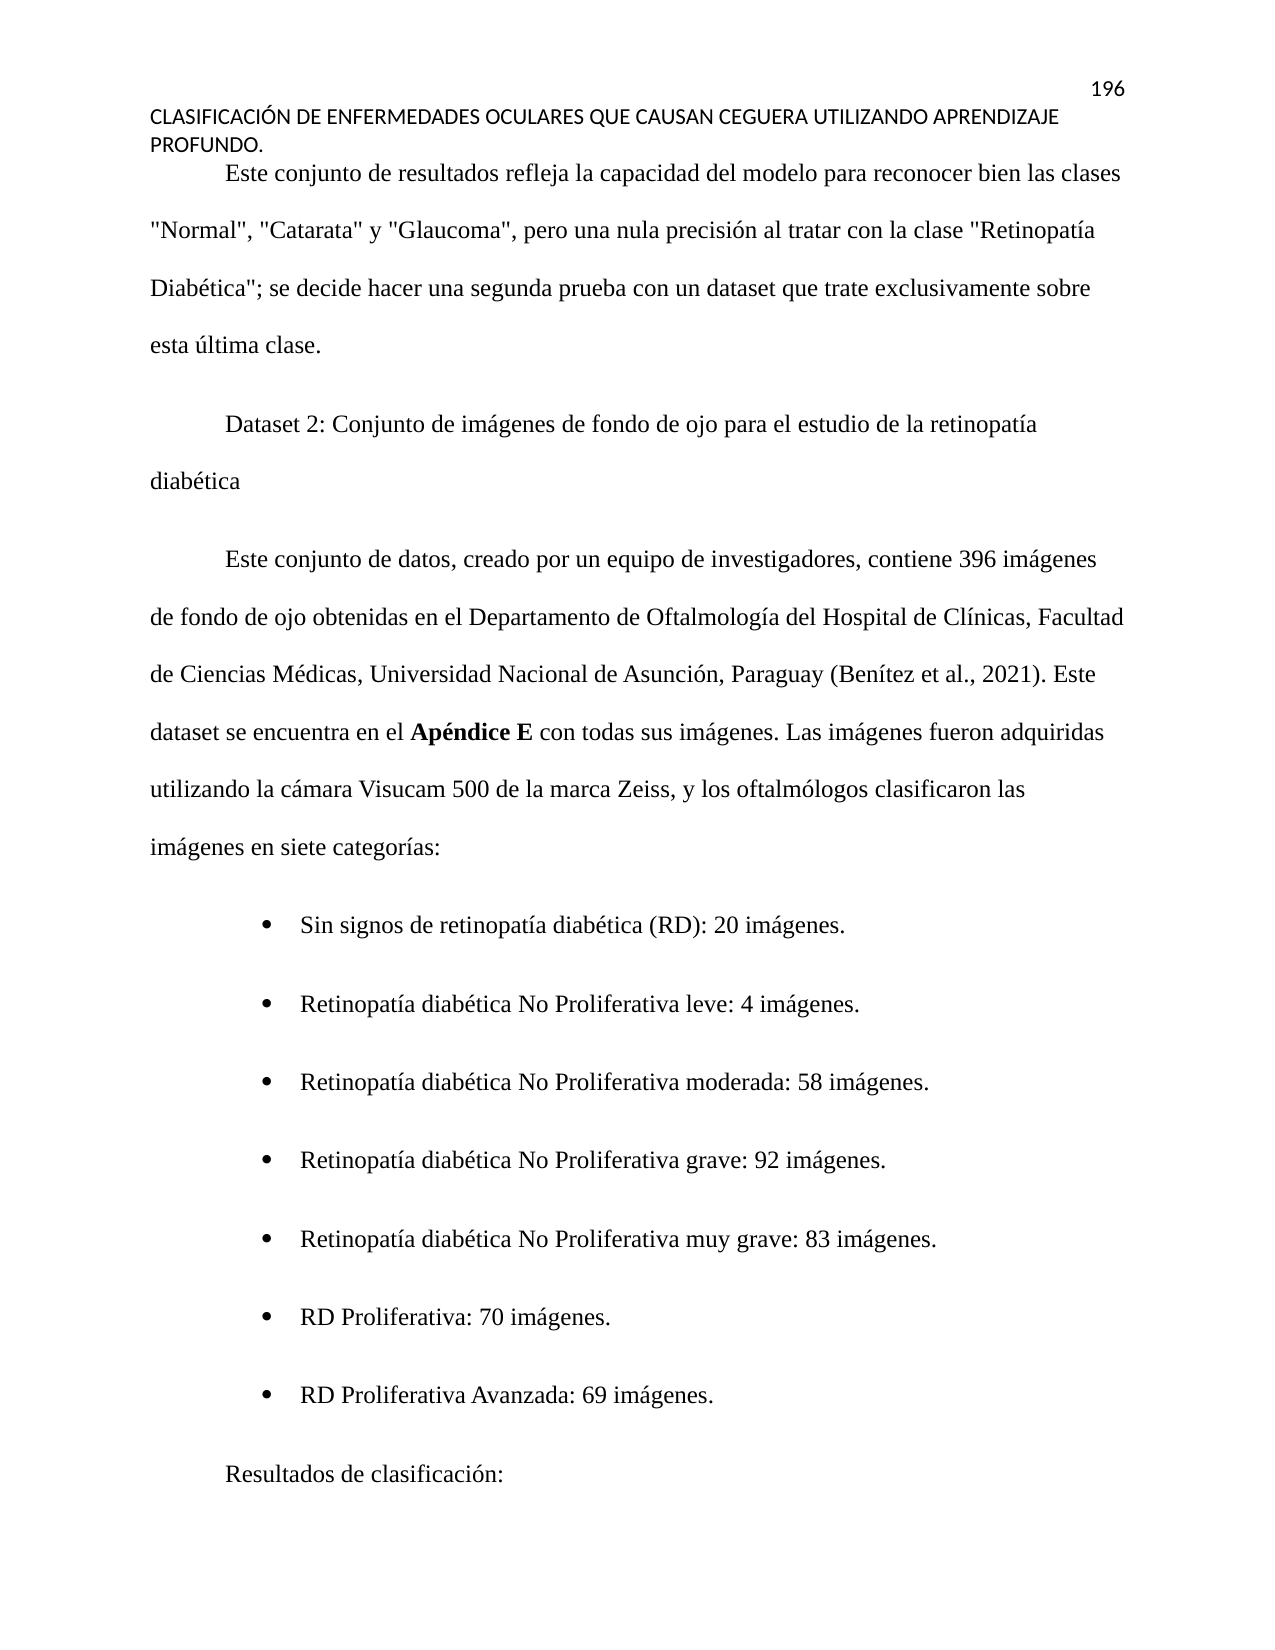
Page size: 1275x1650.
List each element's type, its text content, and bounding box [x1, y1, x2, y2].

text Dataset 2: Conjunto de imágenes de fondo de ojo para el estudio de la retinopatía diabética [150, 409, 1125, 495]
list Sin signos de retinopatía diabética (RD): 20 imágenes. [262, 910, 1125, 939]
text Este conjunto de datos, creado por un equipo de investigadores, contiene 396 imágenes de fondo de ojo obtenidas en el Departamento de Oftalmología del Hospital de Clínicas, Facultad de Ciencias Médicas, Universidad Nacional de Asunción, Paraguay (Benítez et al., 2021). Este dataset se encuentra en el Apéndice E con todas sus imágenes. Las imágenes fueron adquiridas utilizando la cámara Visucam 500 de la marca Zeiss, y los oftalmólogos clasificaron las imágenes en siete categorías: [150, 544, 1125, 861]
text Resultados de clasificación: [150, 1459, 1125, 1487]
list RD Proliferativa Avanzada: 69 imágenes. [262, 1380, 1125, 1409]
list Retinopatía diabética No Proliferativa moderada: 58 imágenes. [262, 1067, 1125, 1096]
list Retinopatía diabética No Proliferativa muy grave: 83 imágenes. [262, 1224, 1125, 1252]
list Retinopatía diabética No Proliferativa leve: 4 imágenes. [262, 989, 1125, 1017]
text Este conjunto de resultados refleja la capacidad del modelo para reconocer bien las clases "Normal", "Catarata" y "Glaucoma", pero una nula precisión al tratar con la clase "Retinopatía Diabética"; se decide hacer una segunda prueba con un dataset que trate exclusivamente sobre esta última clase. [150, 158, 1125, 359]
list RD Proliferativa: 70 imágenes. [262, 1302, 1125, 1331]
list Retinopatía diabética No Proliferativa grave: 92 imágenes. [262, 1145, 1125, 1174]
